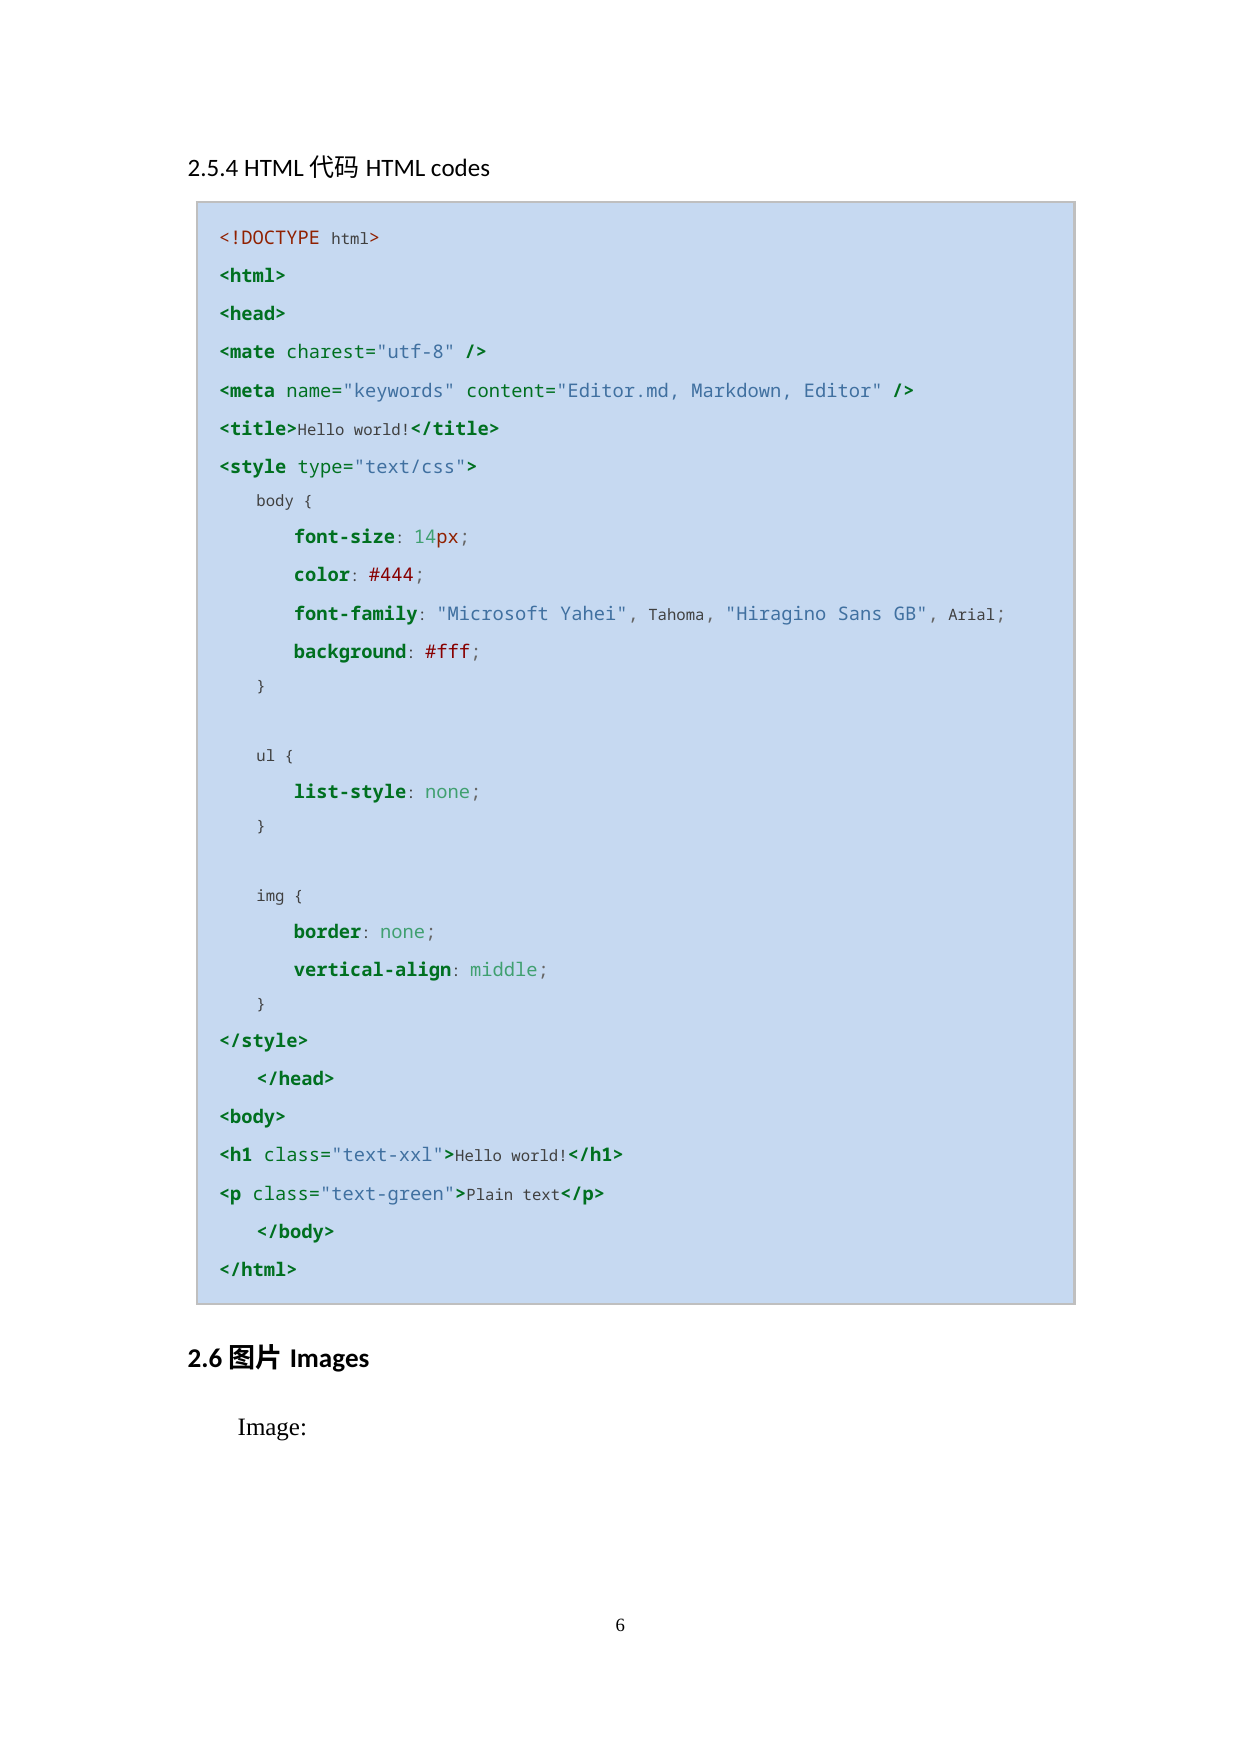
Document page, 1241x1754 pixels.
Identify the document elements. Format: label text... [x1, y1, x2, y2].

text Image: [187, 1412, 1053, 1441]
text <!DOCTYPE html> <html> <head> <mate charest="utf-8" /> <meta name="keywords" content="Editor.md, Markdown, Editor" /> <title>Hello world!</title> <style type="text/css"> body { font-size: 14px; color: #444; font-family: "Microsoft Yahei", Tahoma, "Hiragino Sans GB", Arial; background: #fff; } ul { list-style: none; } img { border: none; vertical-align: middle; } </style> </head> <body> <h1 class="text-xxl">Hello world!</h1> <p class="text-green">Plain text</p> </body> </html> [198, 203, 1073, 1303]
subtitle 图片 Images [187, 1338, 1053, 1375]
subtitle HTML 代码 HTML codes [187, 150, 1053, 184]
